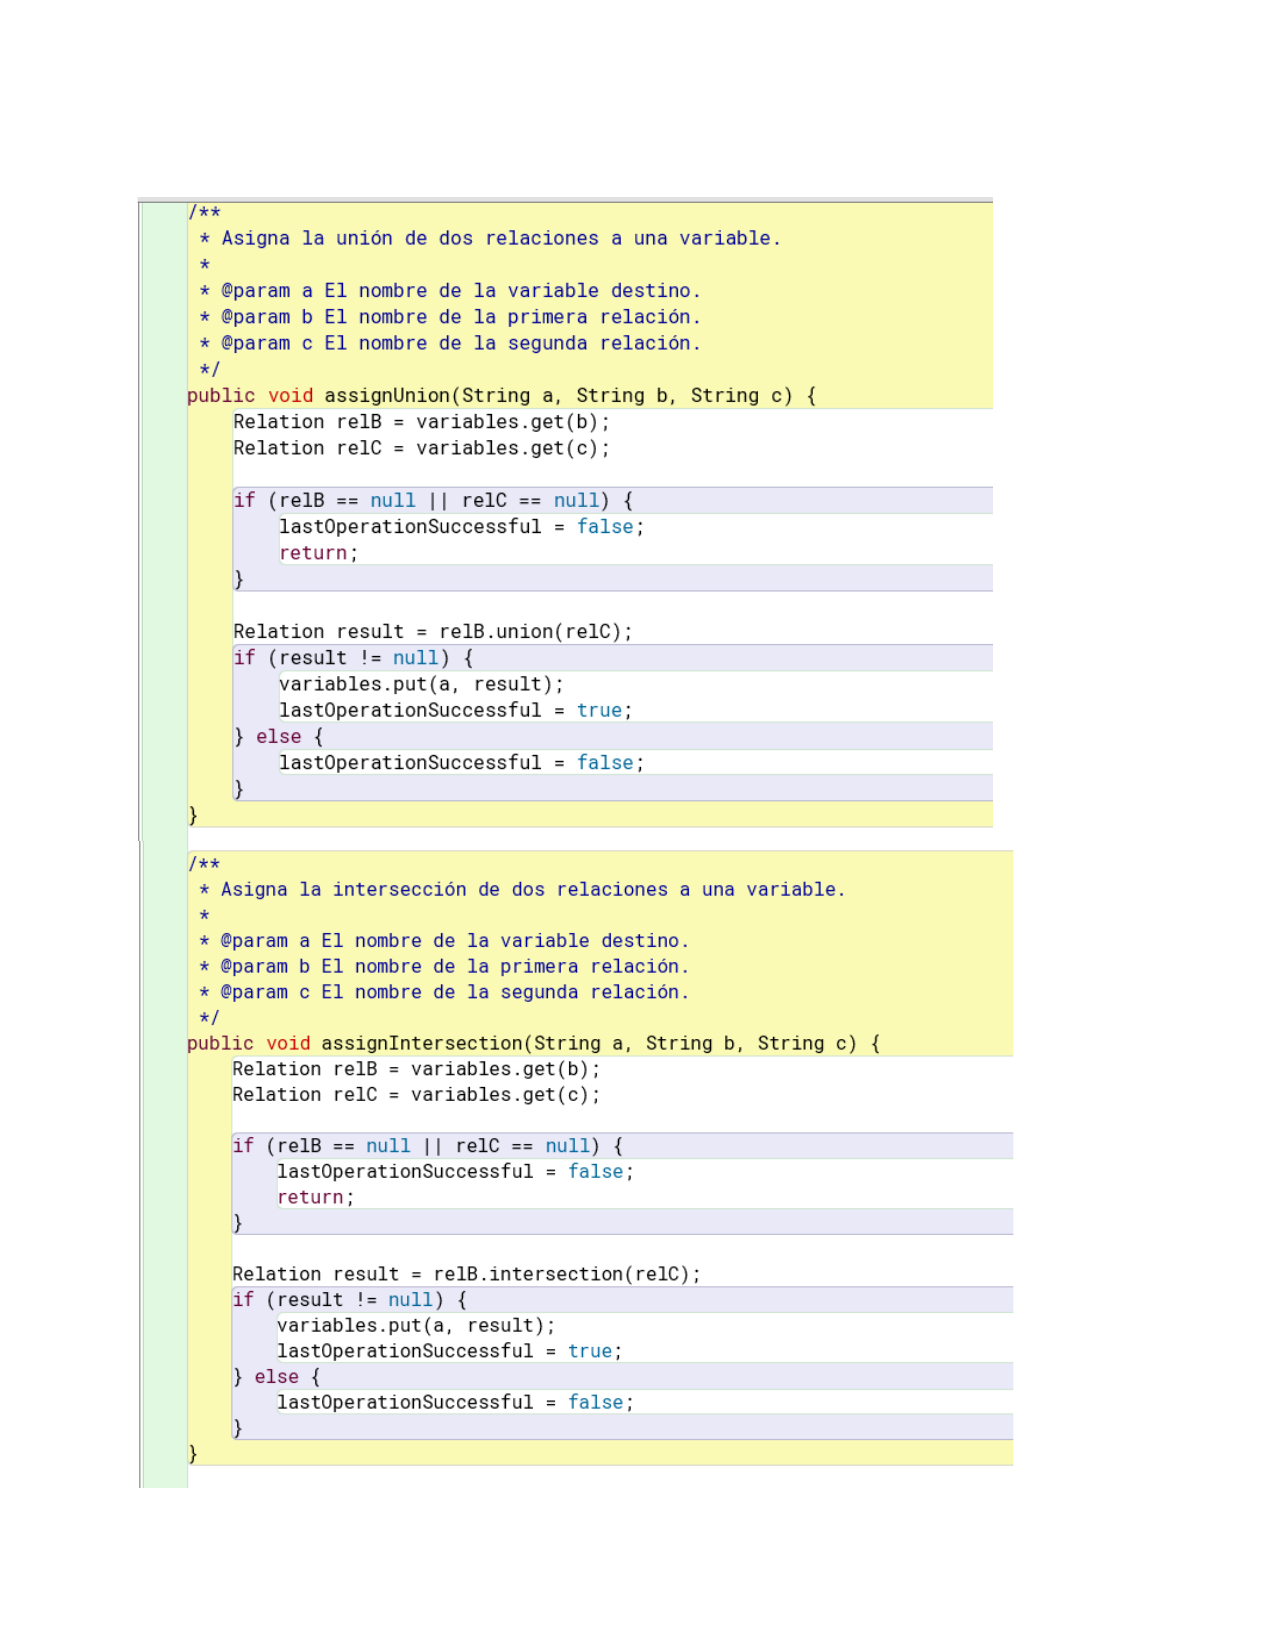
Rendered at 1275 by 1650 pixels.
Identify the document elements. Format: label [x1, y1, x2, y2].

picture [137, 197, 1014, 1488]
